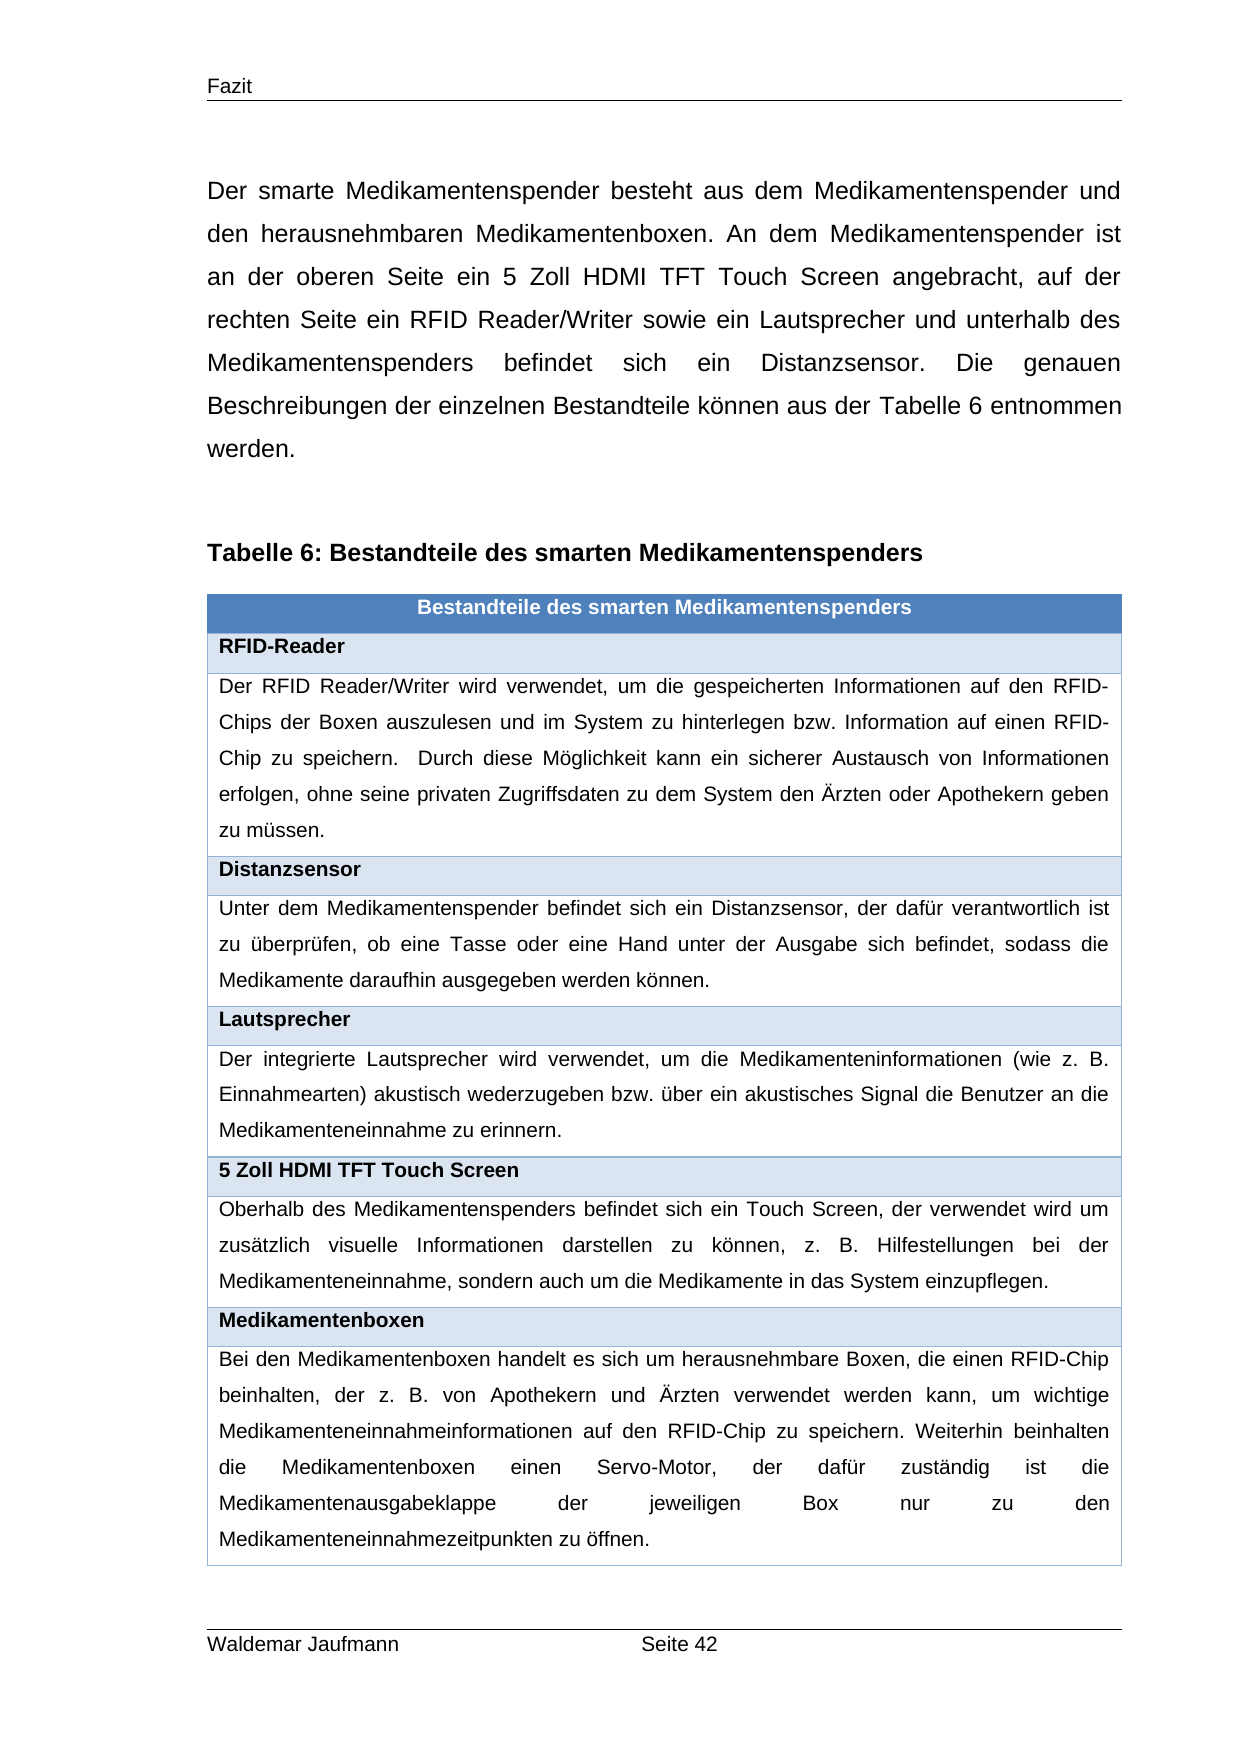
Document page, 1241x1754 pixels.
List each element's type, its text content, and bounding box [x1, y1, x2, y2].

text Der smarte Medikamentenspender besteht aus dem Medikamentenspender und den herausnehmbaren Medikamentenboxen. An dem Medikamentenspender ist an der oberen Seite ein 5 Zoll HDMI TFT Touch Screen angebracht, auf der rechten Seite ein RFID Reader/Writer sowie ein Lautsprecher und unterhalb des Medikamentenspenders befindet sich ein Distanzsensor. Die genauen Beschreibungen der einzelnen Bestandteile können aus der Tabelle 6 entnommen werden. [207, 176, 1122, 463]
table_cell Medikamentenboxen [208, 1308, 1121, 1346]
table_cell Lautsprecher [208, 1007, 1121, 1045]
table_cell Bei den Medikamentenboxen handelt es sich um herausnehmbare Boxen, die einen RFID-Chip beinhalten, der z. B. von Apothekern und Ärzten verwendet werden kann, um wichtige Medikamenteneinnahmeinformationen auf den RFID-Chip zu speichern. Weiterhin beinhalten die Medikamentenboxen einen Servo-Motor, der dafür zuständig ist die Medikamentenausgabeklappe der jeweiligen Box nur zu den Medikamenteneinnahmezeitpunkten zu öffnen. [208, 1347, 1121, 1565]
text Tabelle 6: Bestandteile des smarten Medikamentenspenders [207, 538, 1122, 567]
table_cell Oberhalb des Medikamentenspenders befindet sich ein Touch Screen, der verwendet wird um zusätzlich visuelle Informationen darstellen zu können, z. B. Hilfestellungen bei der Medikamenteneinnahme, sondern auch um die Medikamente in das System einzupflegen. [208, 1197, 1121, 1307]
table_cell Distanzsensor [208, 857, 1121, 895]
table_header Bestandteile des smarten Medikamentenspenders [208, 595, 1121, 633]
table_cell RFID-Reader [208, 634, 1121, 673]
table_cell 5 Zoll HDMI TFT Touch Screen [208, 1158, 1121, 1196]
table_cell Der integrierte Lautsprecher wird verwendet, um die Medikamenteninformationen (wie z. B. Einnahmearten) akustisch wederzugeben bzw. über ein akustisches Signal die Benutzer an die Medikamenteneinnahme zu erinnern. [208, 1046, 1121, 1156]
table_cell Der RFID Reader/Writer wird verwendet, um die gespeicherten Informationen auf den RFID-Chips der Boxen auszulesen und im System zu hinterlegen bzw. Information auf einen RFID-Chip zu speichern. Durch diese Möglichkeit kann ein sicherer Austausch von Informationen erfolgen, ohne seine privaten Zugriffsdaten zu dem System den Ärzten oder Apothekern geben zu müssen. [208, 674, 1121, 856]
table_cell Unter dem Medikamentenspender befindet sich ein Distanzsensor, der dafür verantwortlich ist zu überprüfen, ob eine Tasse oder eine Hand unter der Ausgabe sich befindet, sodass die Medikamente daraufhin ausgegeben werden können. [208, 896, 1121, 1006]
